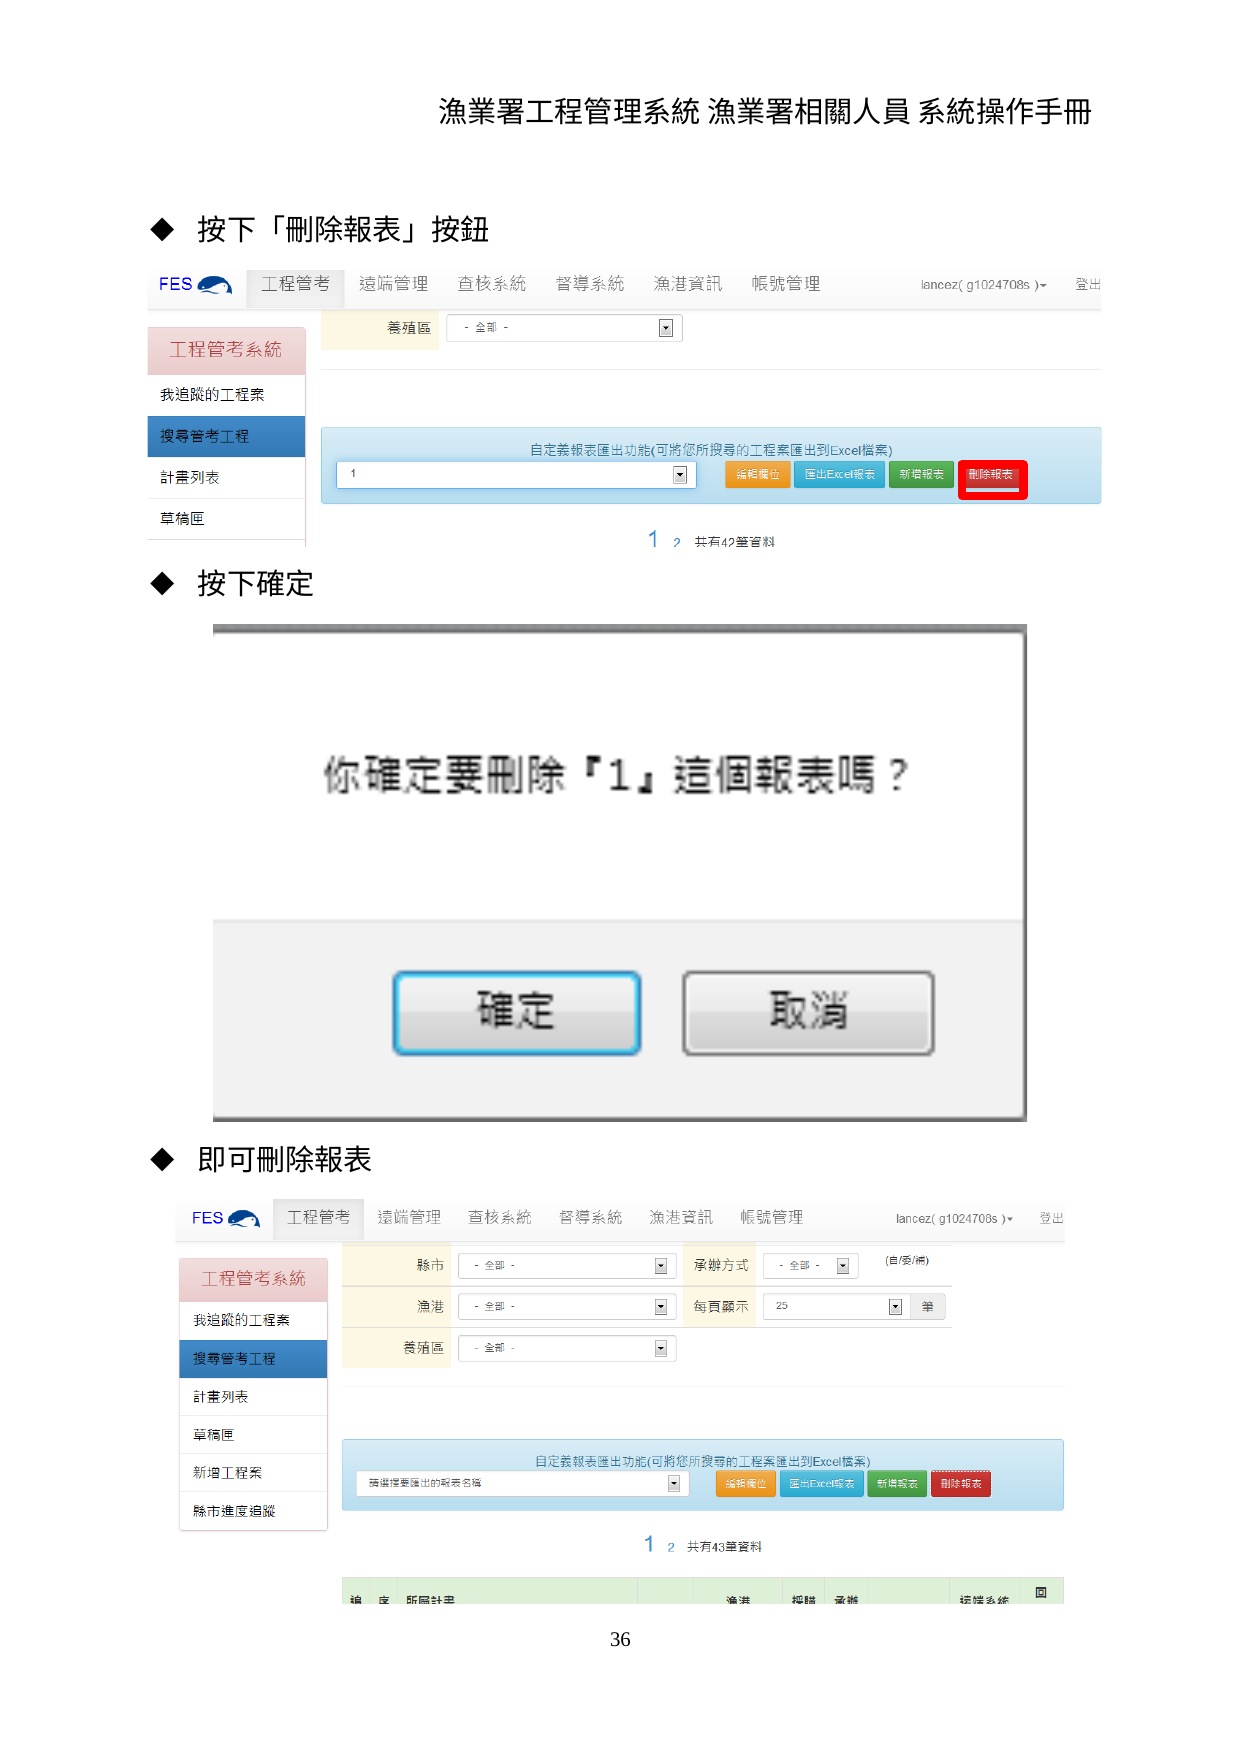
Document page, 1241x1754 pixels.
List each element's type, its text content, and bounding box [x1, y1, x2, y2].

picture [147, 270, 1102, 547]
list 按下「刪除報表」按鈕 [148, 207, 1092, 249]
picture [213, 624, 1028, 1122]
list 按下確定 [148, 561, 1092, 603]
picture [175, 1199, 1065, 1604]
list 即可刪除報表 [148, 1136, 1092, 1178]
